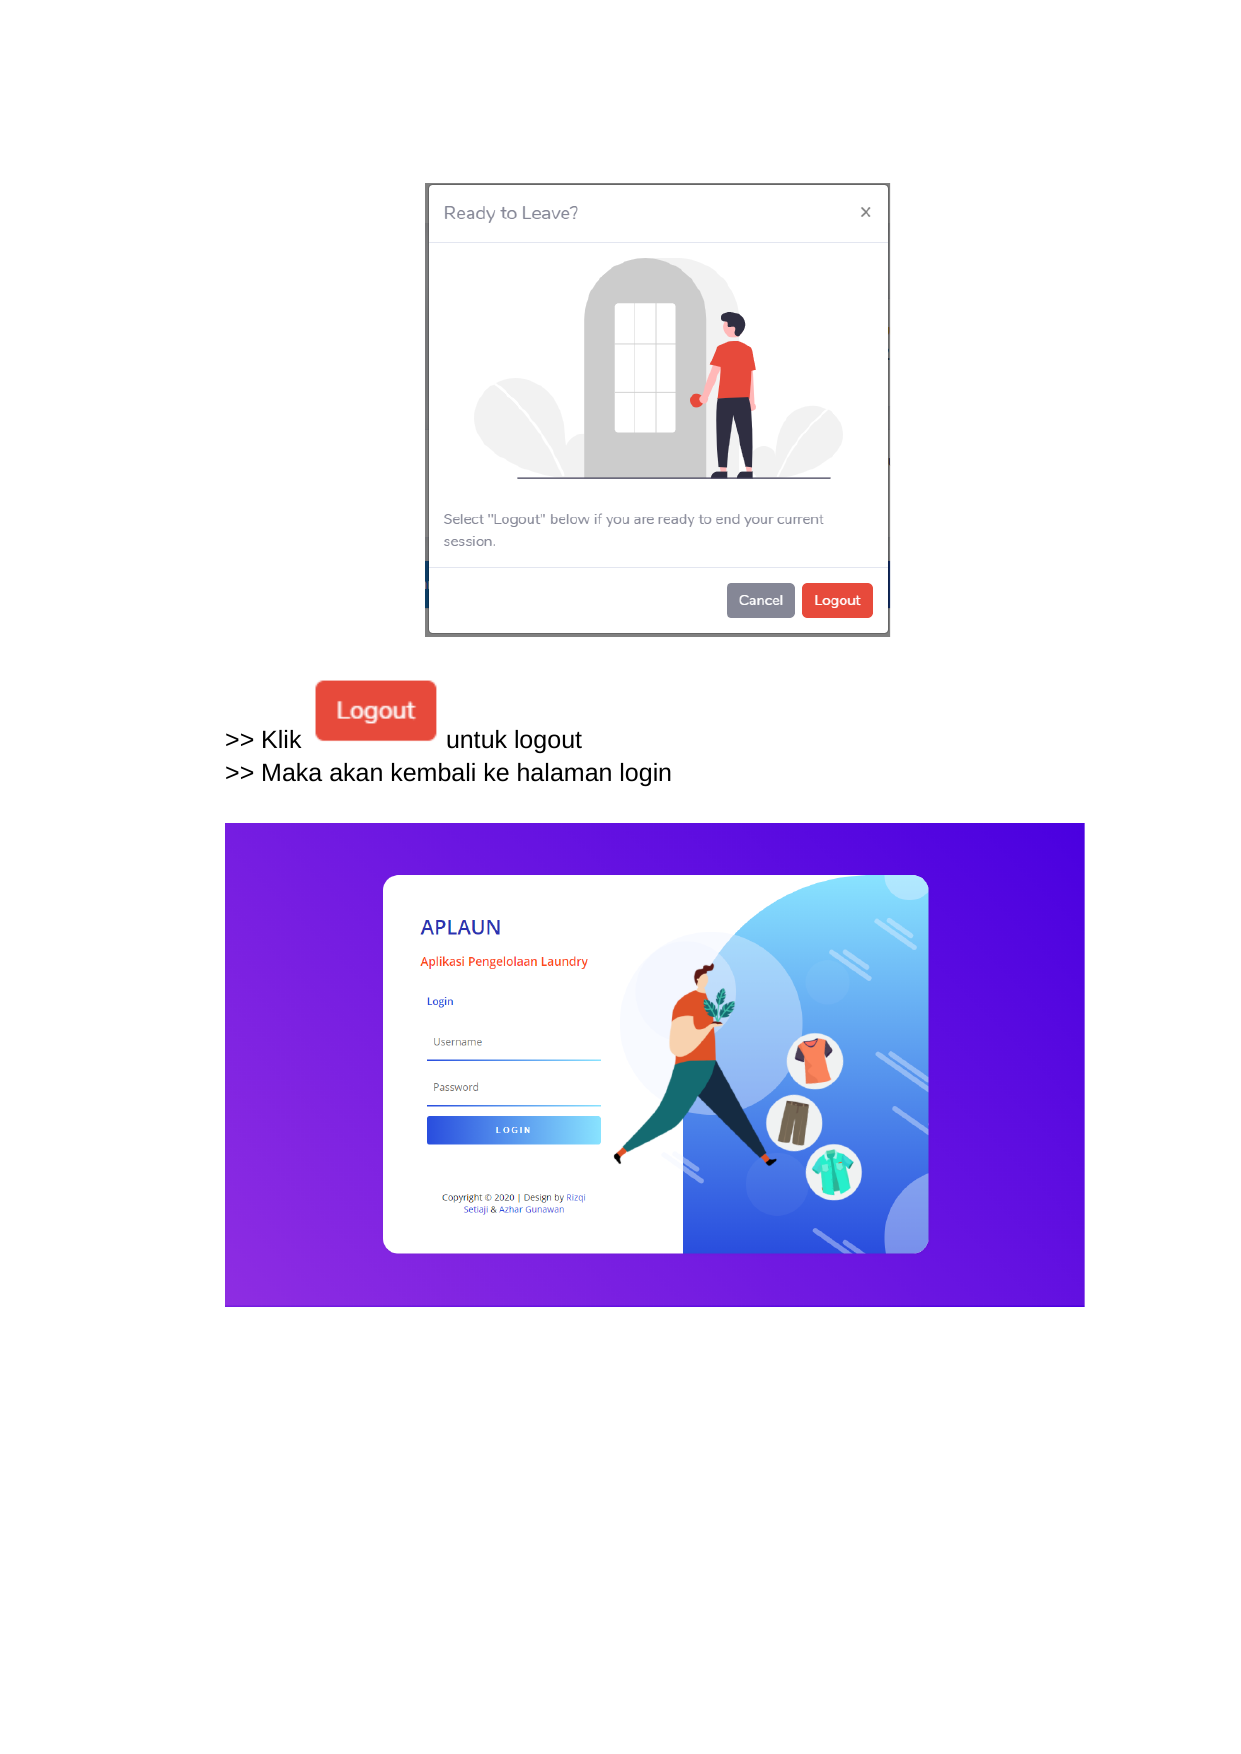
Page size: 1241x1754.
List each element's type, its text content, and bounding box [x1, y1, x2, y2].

list >> Maka akan kembali ke halaman login [225, 758, 1090, 787]
picture [308, 673, 446, 749]
picture [425, 183, 891, 637]
picture [225, 823, 1085, 1307]
list >> Klik untuk logout [225, 673, 1090, 754]
